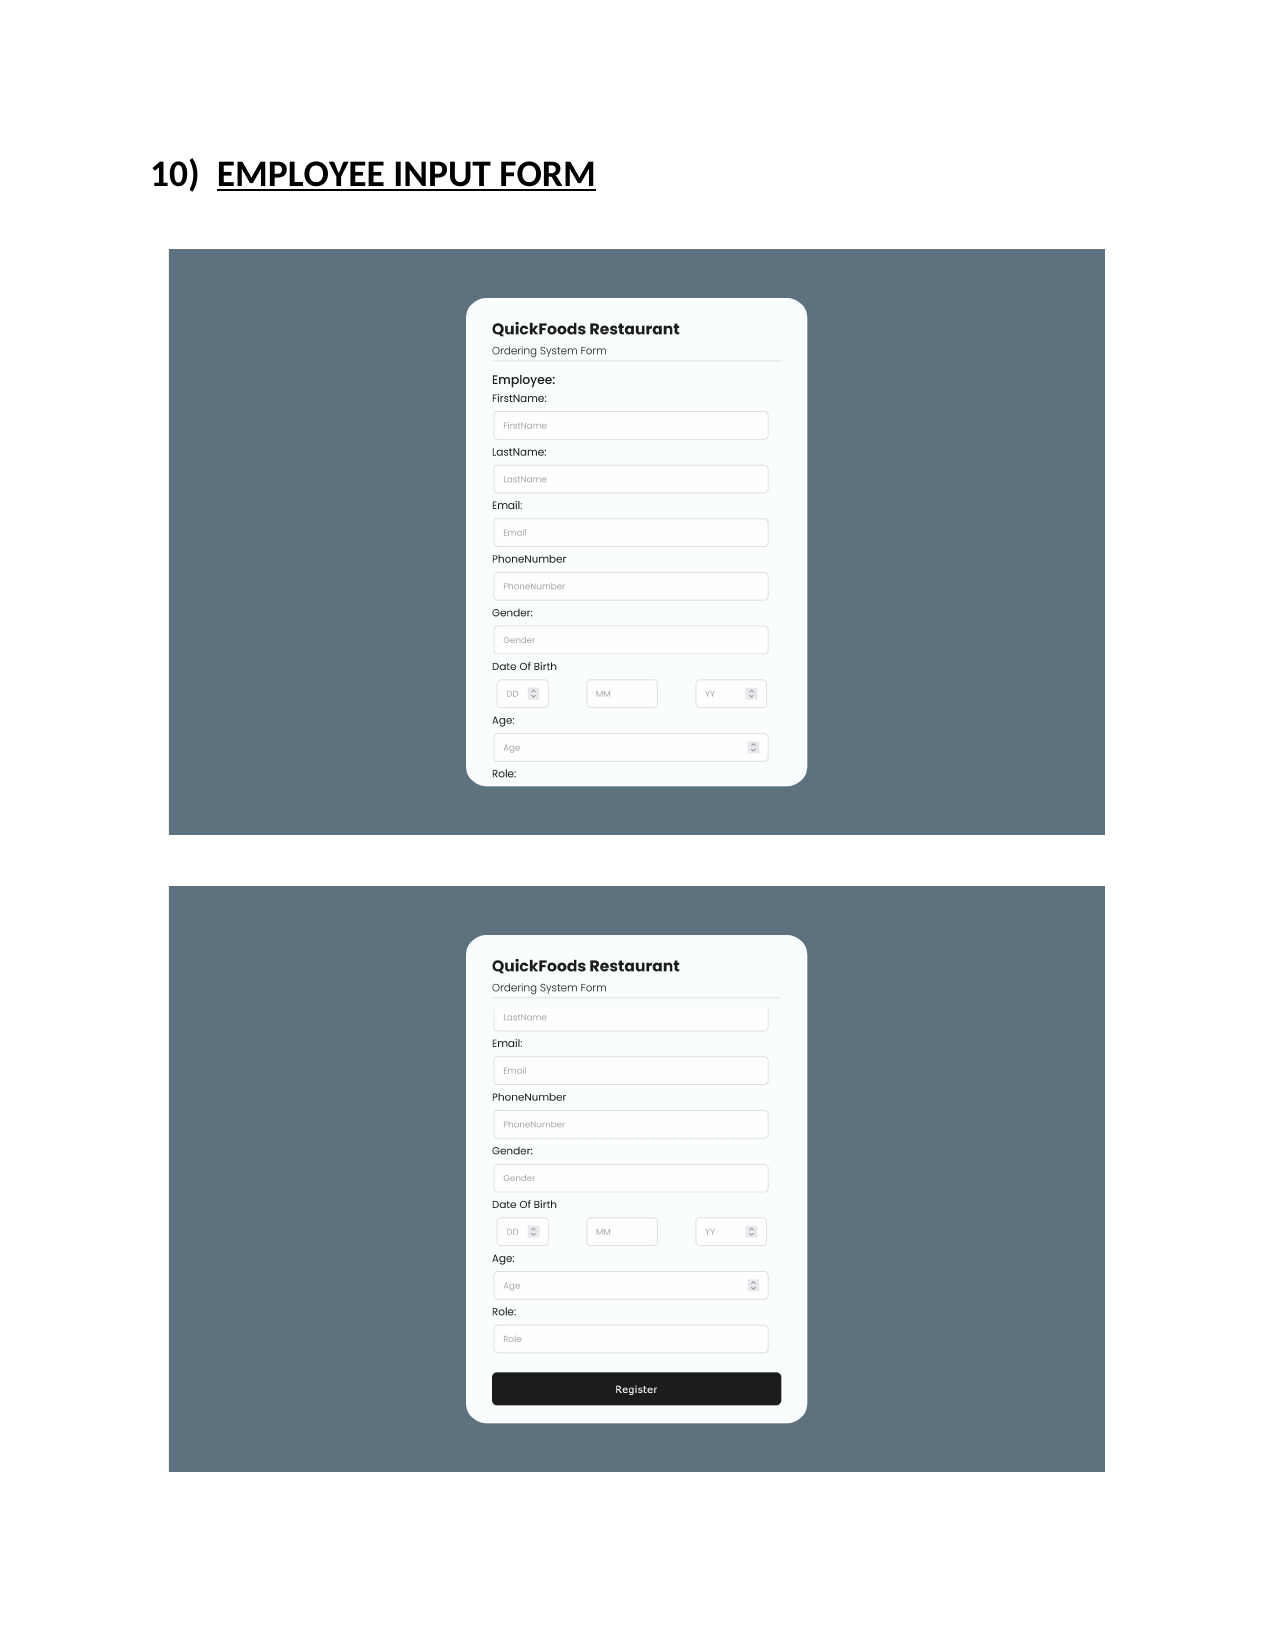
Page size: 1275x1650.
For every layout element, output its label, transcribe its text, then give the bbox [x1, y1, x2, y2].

text 10) EMPLOYEE INPUT FORM [150, 150, 1125, 196]
